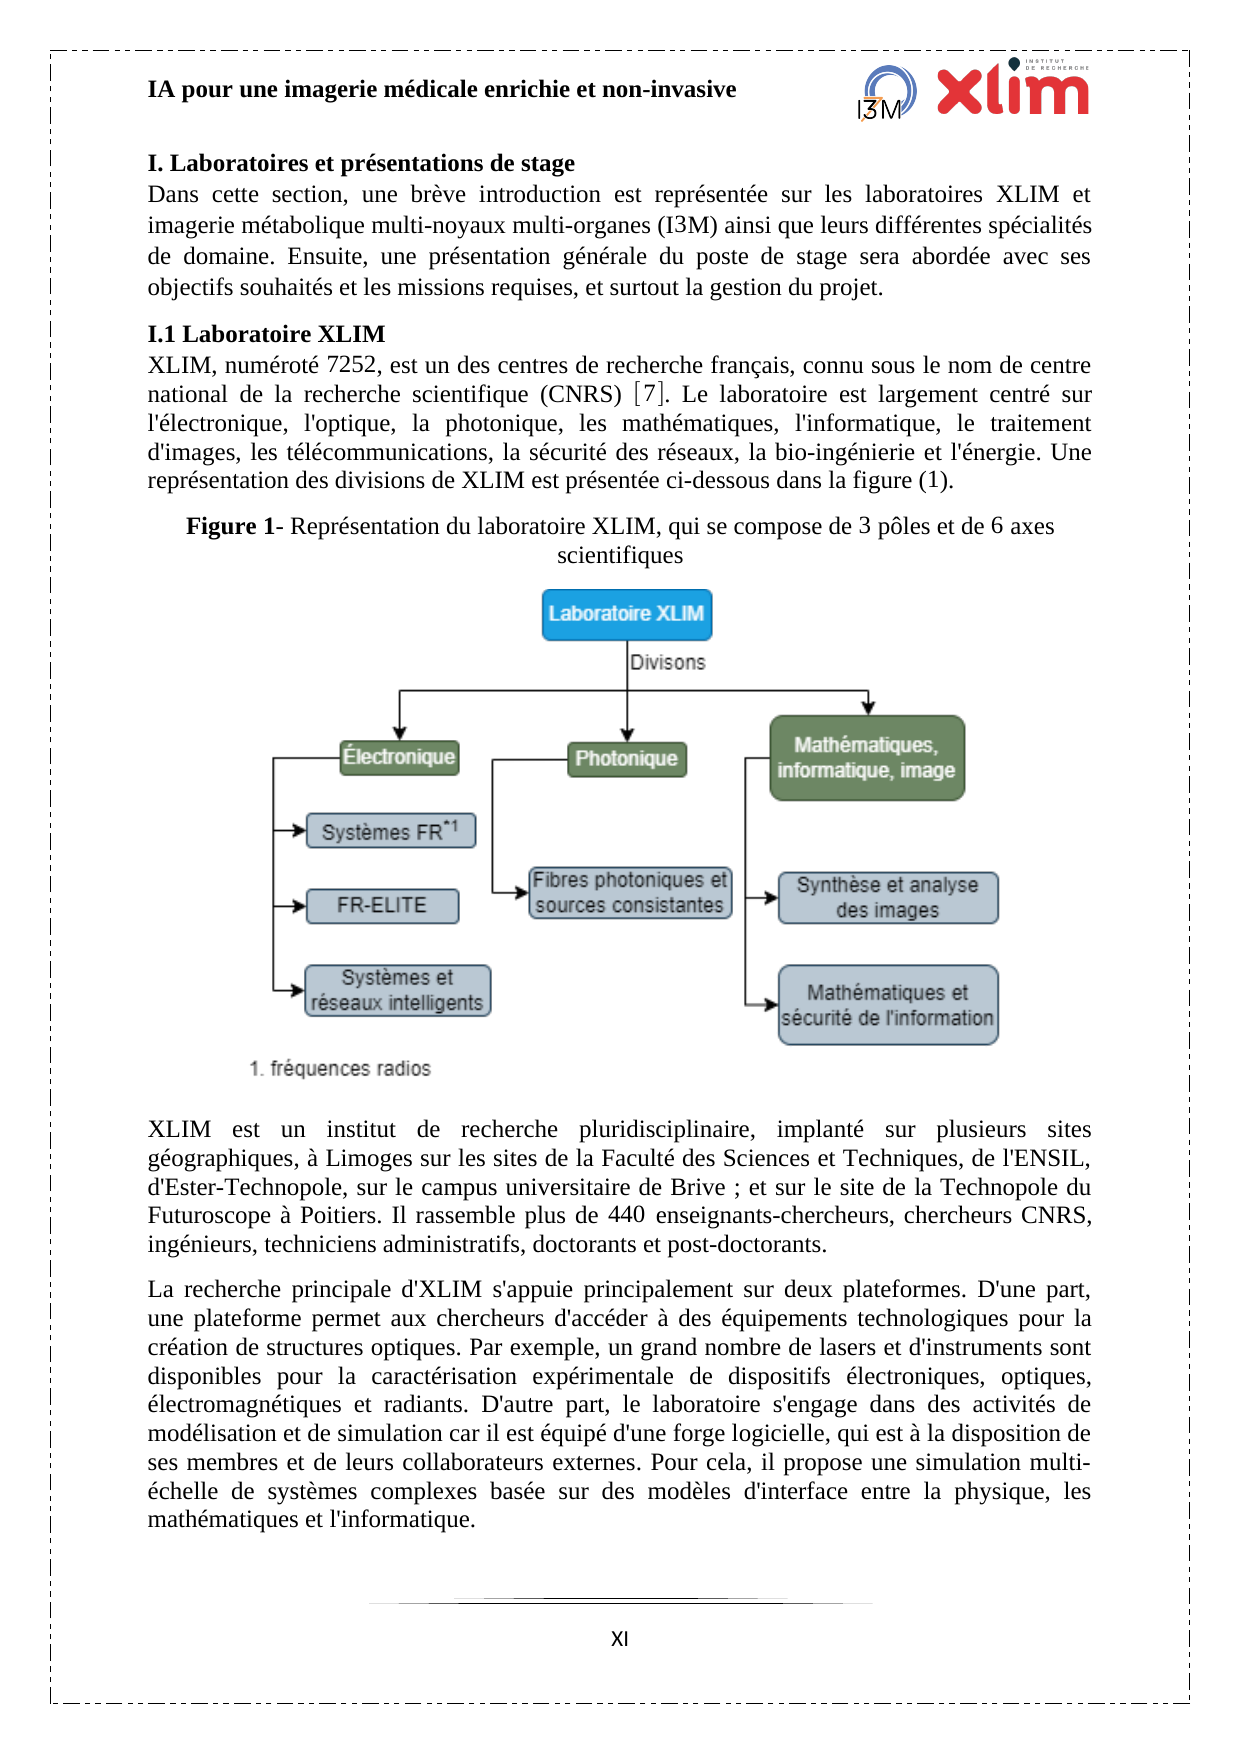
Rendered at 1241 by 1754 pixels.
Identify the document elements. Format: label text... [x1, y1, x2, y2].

text Dans cette section, une brève introduction est représentée sur les laboratoires XLIM et imagerie métabolique multi-noyaux multi-organes (IM) ainsi que leurs différentes spécialités de domaine. Ensuite, une présentation générale du poste de stage sera abordée avec ses objectifs souhaités et les missions requises, et surtout la gestion du projet. [147, 179, 1093, 301]
text XLIM est un institut de recherche pluridisciplinaire, implanté sur plusieurs sites géographiques, à Limoges sur les sites de la Faculté des Sciences et Techniques, de l'ENSIL, d'Ester-Technopole, sur le campus universitaire de Brive ; et sur le site de la Technopole du Futuroscope à Poitiers. Il rassemble plus de enseignants-chercheurs, chercheurs CNRS, ingénieurs, techniciens administratifs, doctorants et post-doctorants. [147, 1114, 1093, 1258]
text Figure 1- Représentation du laboratoire XLIM, qui se compose de pôles et de axes scientifiques [147, 511, 1093, 568]
picture [858, 65, 917, 122]
subtitle I. Laboratoires et présentations de stage [147, 148, 1093, 176]
picture [937, 57, 1089, 114]
text La recherche principale d'XLIM s'appuie principalement sur deux plateformes. D'une part, une plateforme permet aux chercheurs d'accéder à des équipements technologiques pour la création de structures optiques. Par exemple, un grand nombre de lasers et d'instruments sont disponibles pour la caractérisation expérimentale de dispositifs électroniques, optiques, électromagnétiques et radiants. D'autre part, le laboratoire s'engage dans des activités de modélisation et de simulation car il est équipé d'une forge logicielle, qui est à la disposition de ses membres et de leurs collaborateurs externes. Pour cela, il propose une simulation multi-échelle de systèmes complexes basée sur des modèles d'interface entre la physique, les mathématiques et l'informatique. [147, 1274, 1093, 1533]
subtitle I.1 Laboratoire XLIM [147, 319, 1093, 348]
picture [240, 589, 1001, 1098]
text XLIM, numéroté , est un des centres de recherche français, connu sous le nom de centre national de la recherche scientifique (CNRS) . Le laboratoire est largement centré sur l'électronique, l'optique, la photonique, les mathématiques, l'informatique, le traitement d'images, les télécommunications, la sécurité des réseaux, la bio-ingénierie et l'énergie. Une représentation des divisions de XLIM est présentée ci-dessous dans la figure (). [147, 351, 1093, 494]
